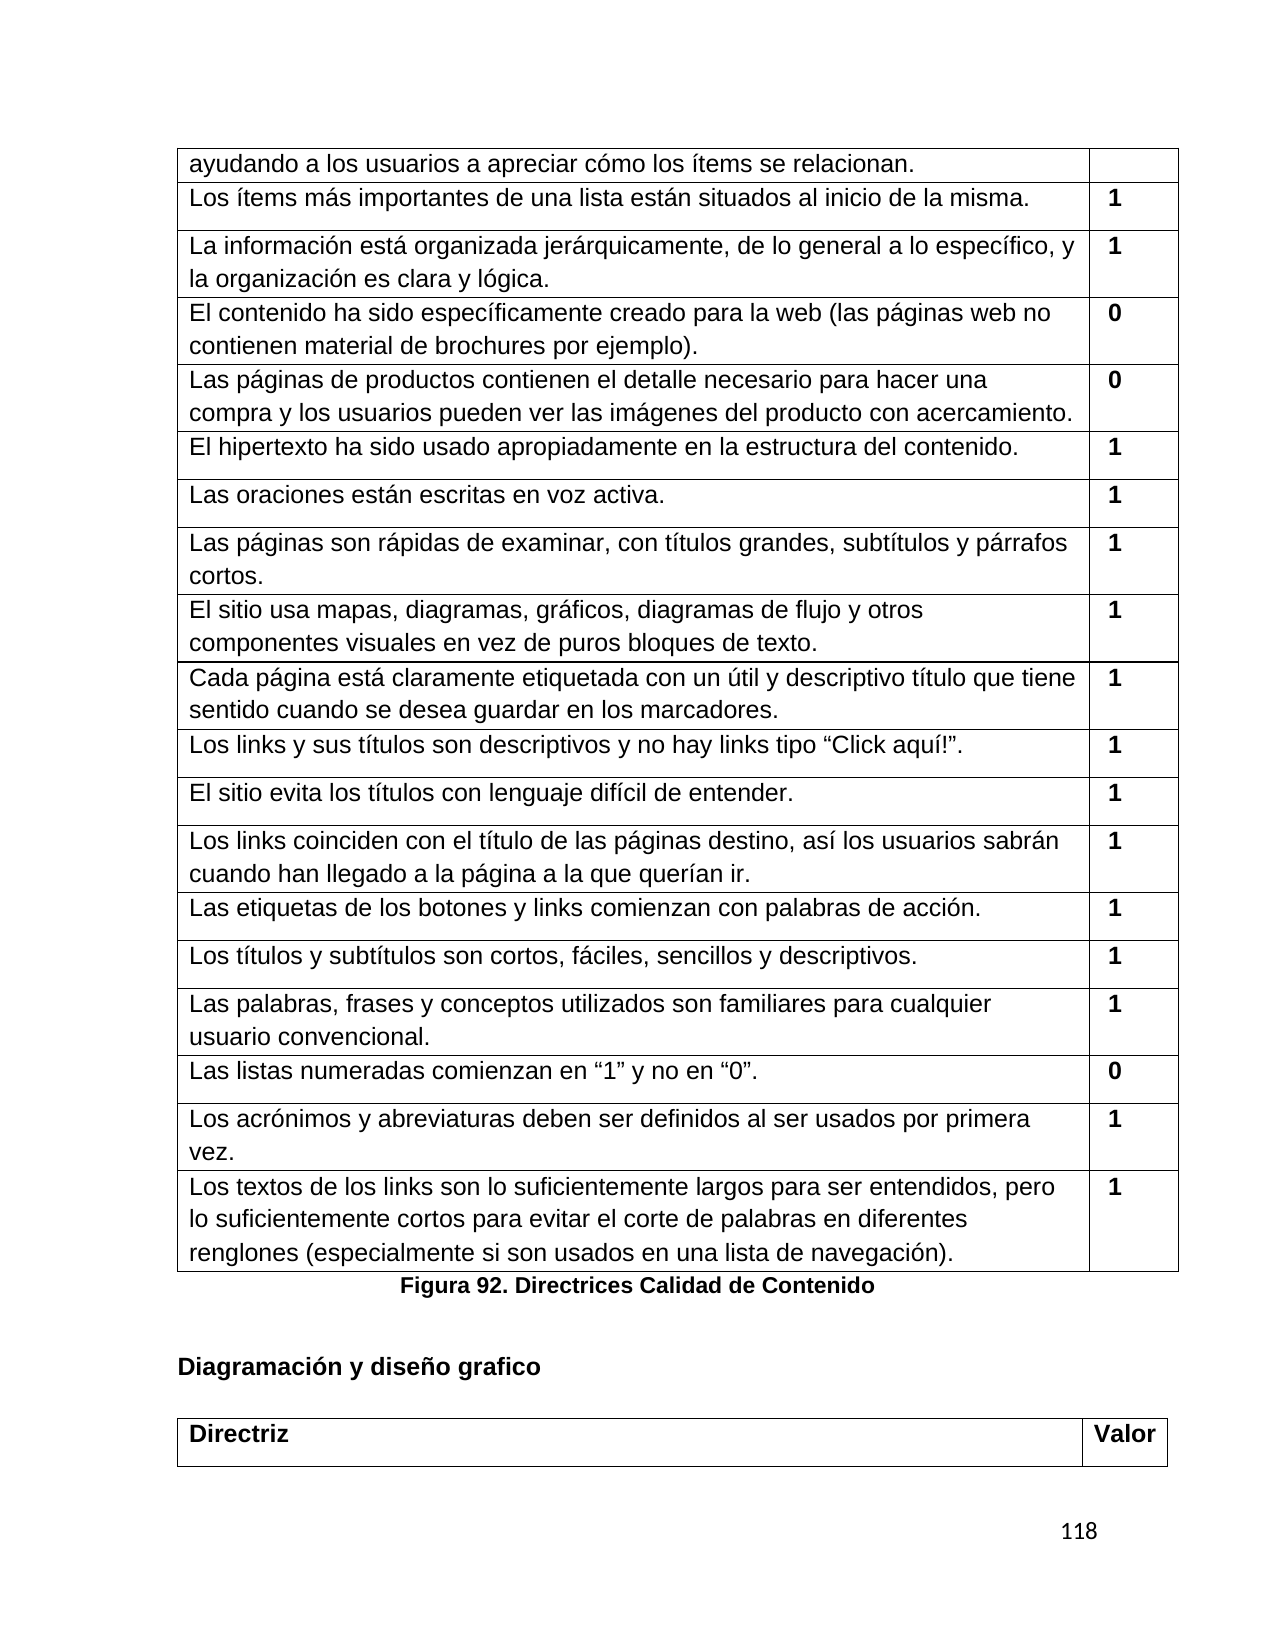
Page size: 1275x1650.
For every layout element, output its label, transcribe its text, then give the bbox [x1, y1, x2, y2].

table_cell Cada página está claramente etiquetada con un útil y descriptivo título que tiene sentido cuando se desea guardar en los marcadores. [178, 663, 1089, 728]
table_cell 1 [1090, 480, 1178, 527]
table_cell Las etiquetas de los botones y links comienzan con palabras de acción. [178, 893, 1089, 940]
table_cell Los ítems más importantes de una lista están situados al inicio de la misma. [178, 183, 1089, 230]
table_cell 1 [1090, 231, 1178, 297]
table_cell Las listas numeradas comienzan en “1” y no en “0”. [178, 1056, 1089, 1103]
table_cell 1 [1090, 528, 1178, 594]
text Diagramación y diseño grafico [177, 1352, 1098, 1381]
table_cell 1 [1090, 1171, 1178, 1271]
table_cell La información está organizada jerárquicamente, de lo general a lo específico, y la organización es clara y lógica. [178, 231, 1089, 297]
text Figura 92. Directrices Calidad de Contenido [177, 1272, 1098, 1298]
table_cell 1 [1090, 595, 1178, 661]
table_cell 1 [1090, 149, 1178, 182]
table_cell 1 [1090, 826, 1178, 892]
table_cell 0 [1090, 298, 1178, 364]
table_cell 1 [1090, 941, 1178, 988]
table_cell 1 [1090, 1104, 1178, 1170]
table_cell 0 [1090, 1056, 1178, 1103]
table_cell El sitio evita los títulos con lenguaje difícil de entender. [178, 778, 1089, 825]
table_cell Los links y sus títulos son descriptivos y no hay links tipo “Click aquí!”. [178, 730, 1089, 777]
table_cell 0 [1090, 365, 1178, 431]
table_cell Las palabras, frases y conceptos utilizados son familiares para cualquier usuario convencional. [178, 989, 1089, 1055]
table_cell Los textos de los links son lo suficientemente largos para ser entendidos, pero lo suficientemente cortos para evitar el corte de palabras en diferentes renglones (especialmente si son usados en una lista de navegación). [178, 1171, 1089, 1271]
table_cell Las páginas de productos contienen el detalle necesario para hacer una compra y los usuarios pueden ver las imágenes del producto con acercamiento. [178, 365, 1089, 431]
table_cell 1 [1090, 730, 1178, 777]
table_cell Las oraciones están escritas en voz activa. [178, 480, 1089, 527]
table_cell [178, 149, 1089, 182]
table_header Directriz [178, 1419, 1082, 1466]
table_cell 1 [1090, 663, 1178, 728]
table_cell 1 [1090, 893, 1178, 940]
table_cell Los acrónimos y abreviaturas deben ser definidos al ser usados por primera vez. [178, 1104, 1089, 1170]
table_cell El contenido ha sido específicamente creado para la web (las páginas web no contienen material de brochures por ejemplo). [178, 298, 1089, 364]
table_cell Los links coinciden con el título de las páginas destino, así los usuarios sabrán cuando han llegado a la página a la que querían ir. [178, 826, 1089, 892]
table_cell 1 [1090, 183, 1178, 230]
table_cell 1 [1090, 778, 1178, 825]
table_cell Las páginas son rápidas de examinar, con títulos grandes, subtítulos y párrafos cortos. [178, 528, 1089, 594]
table_cell 1 [1090, 989, 1178, 1055]
table_cell Los títulos y subtítulos son cortos, fáciles, sencillos y descriptivos. [178, 941, 1089, 988]
table_header Valor [1083, 1419, 1167, 1466]
table_cell El sitio usa mapas, diagramas, gráficos, diagramas de flujo y otros componentes visuales en vez de puros bloques de texto. [178, 595, 1089, 661]
table_cell El hipertexto ha sido usado apropiadamente en la estructura del contenido. [178, 432, 1089, 479]
table_cell 1 [1090, 432, 1178, 479]
